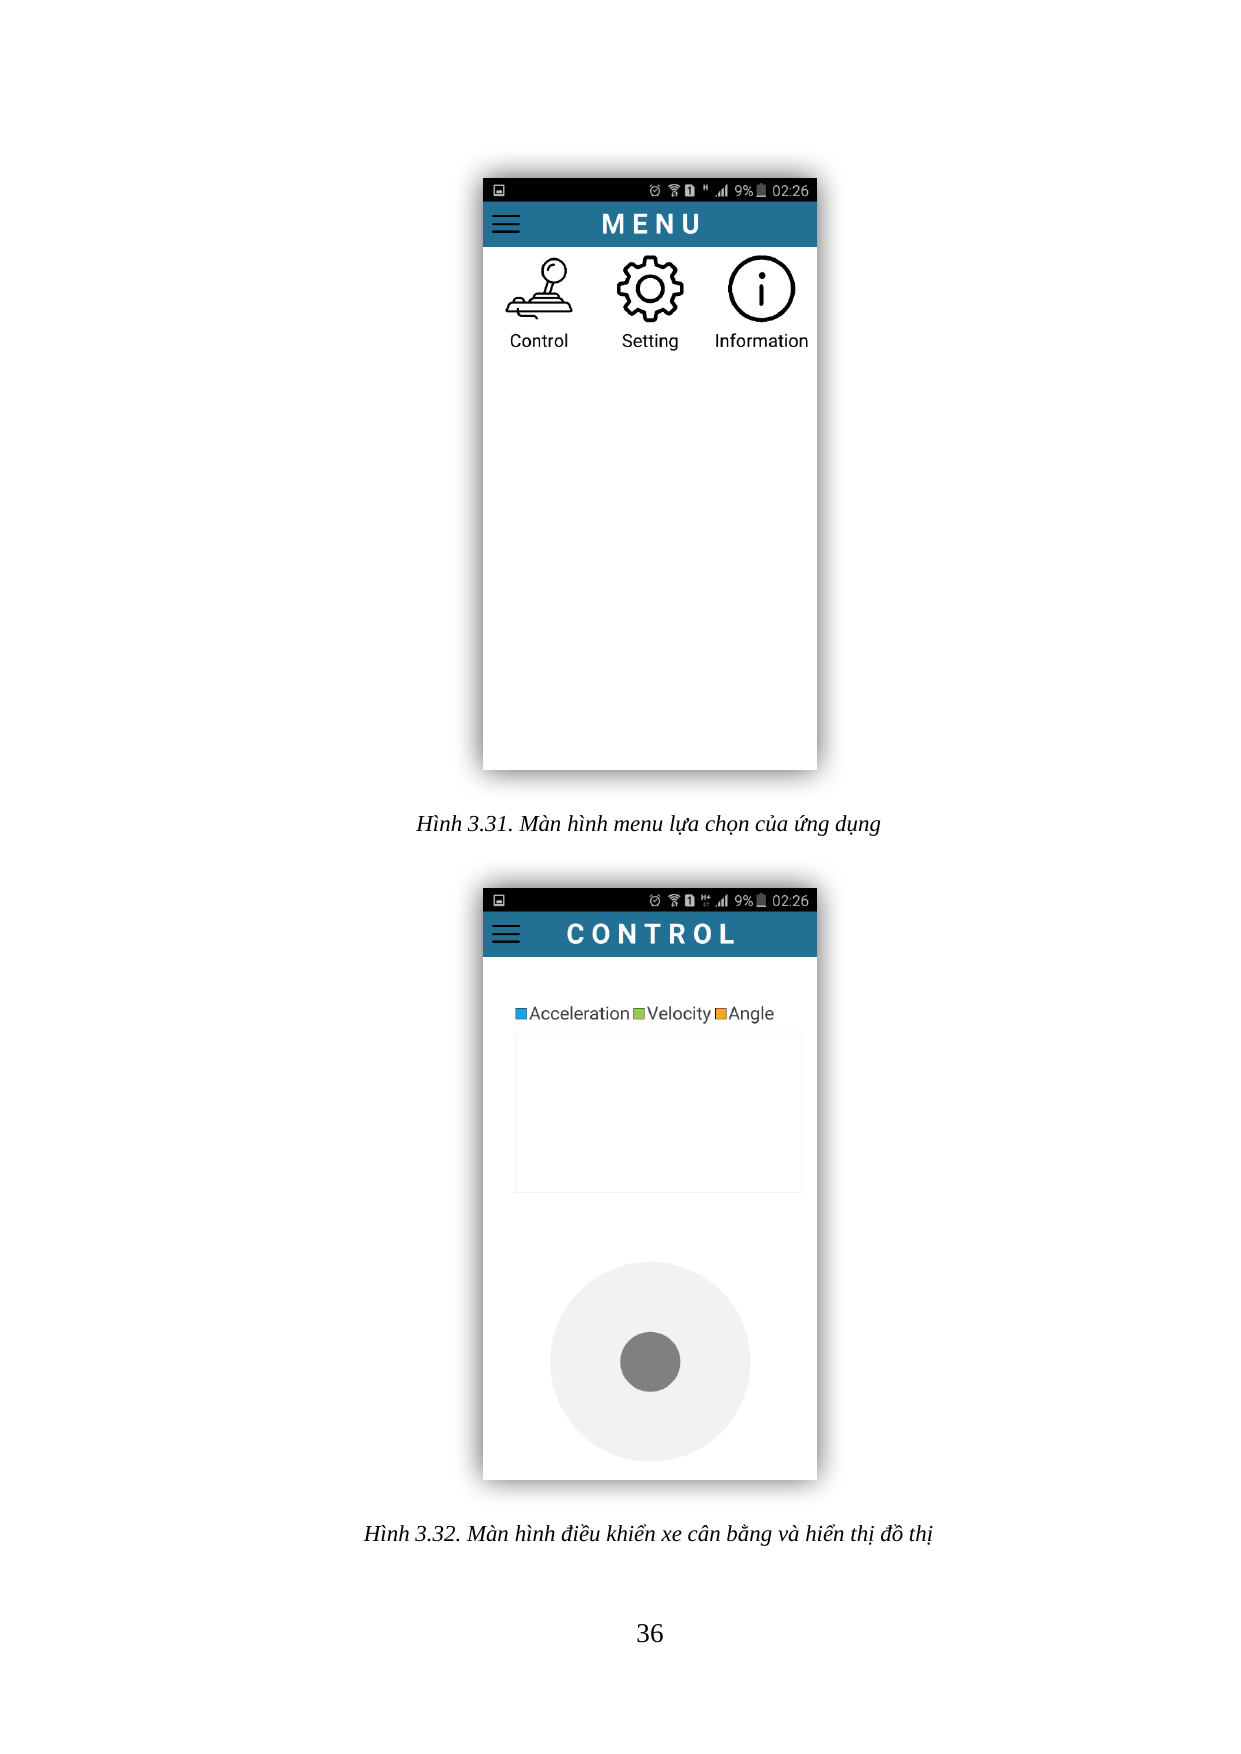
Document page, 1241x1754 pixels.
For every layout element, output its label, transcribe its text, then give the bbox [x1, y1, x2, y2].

picture [483, 888, 817, 1480]
picture [483, 178, 817, 770]
text Hình 3.32. Màn hình điều khiển xe cân bằng và hiển thị đồ thị [177, 1520, 1122, 1546]
text Hình 3.31. Màn hình menu lựa chọn của ứng dụng [177, 810, 1122, 837]
